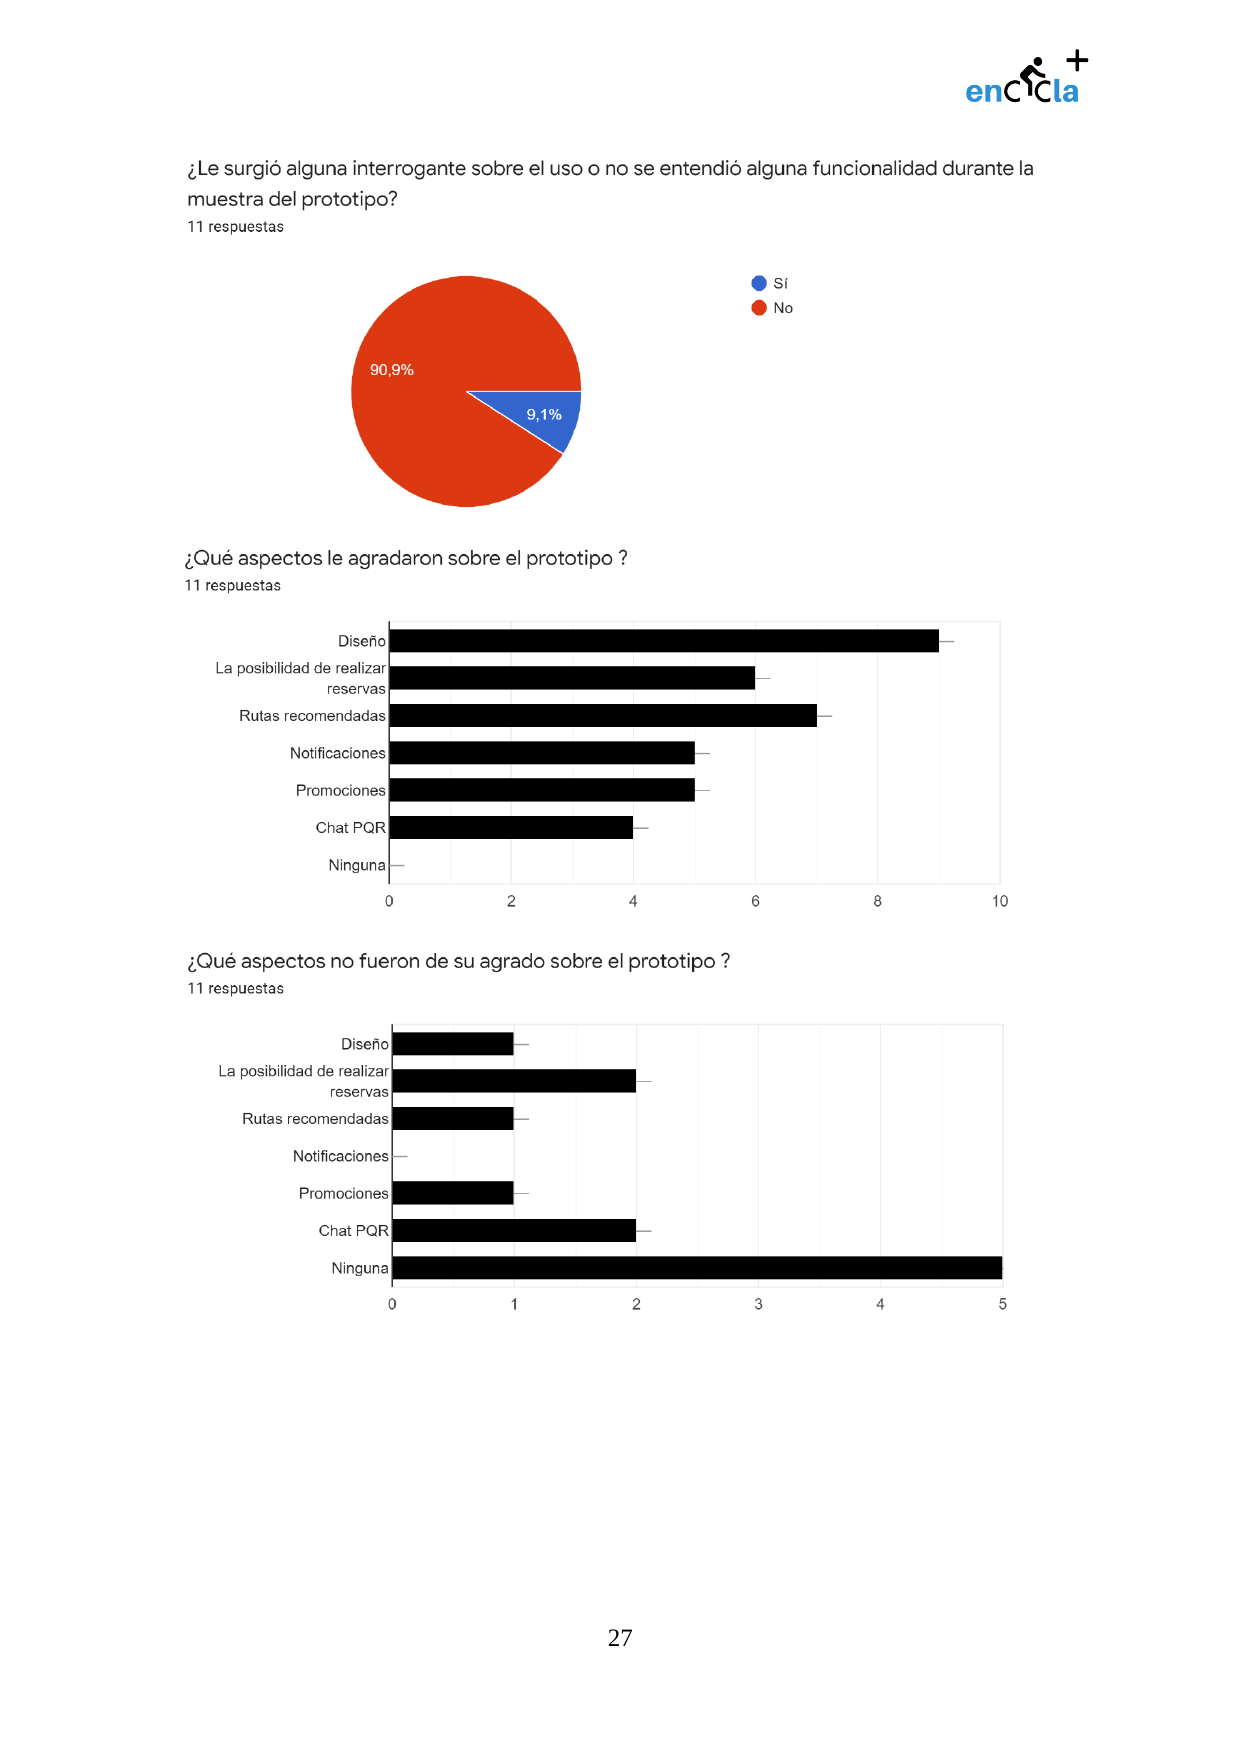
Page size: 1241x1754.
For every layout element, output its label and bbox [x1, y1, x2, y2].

picture [153, 533, 1094, 926]
picture [156, 943, 1097, 1321]
picture [954, 39, 1091, 113]
picture [156, 150, 1097, 515]
